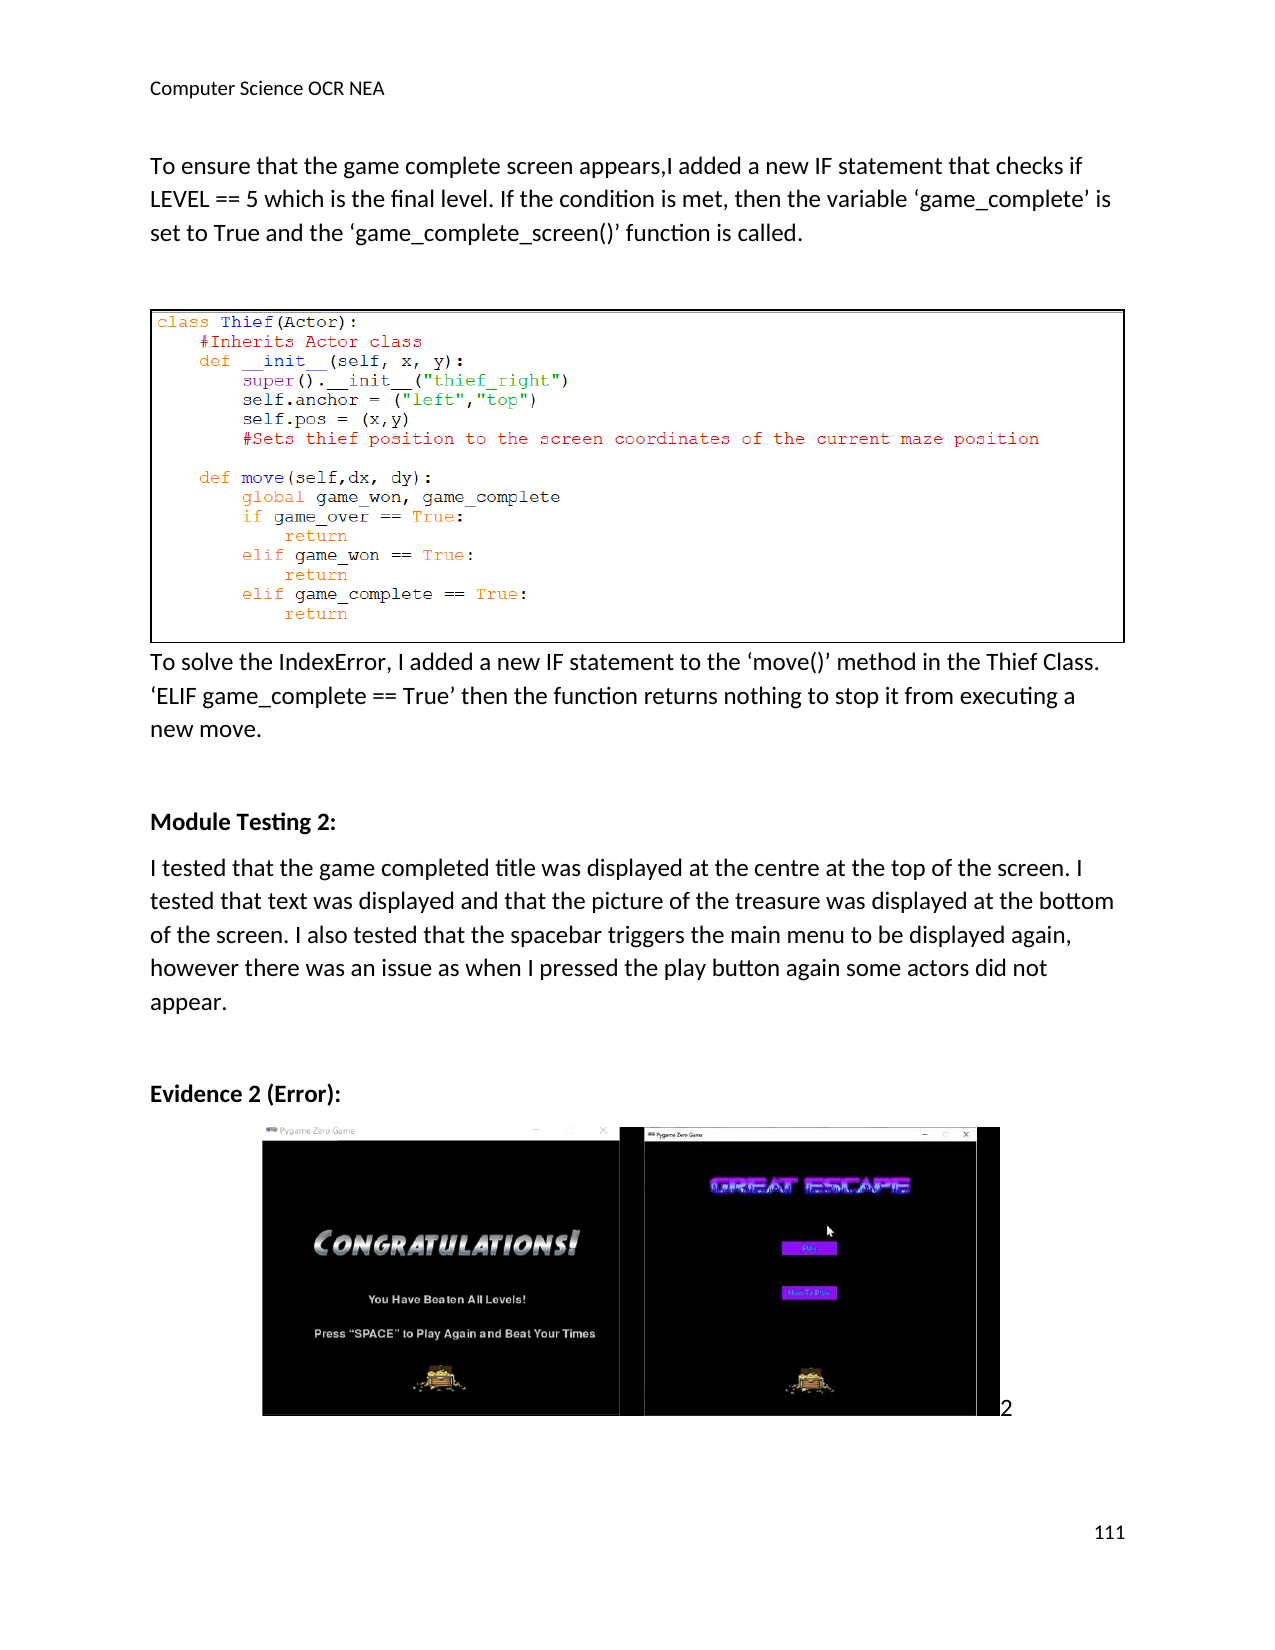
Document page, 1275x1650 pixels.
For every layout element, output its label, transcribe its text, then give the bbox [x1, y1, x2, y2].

text Evidence 2 (Error): [150, 1078, 1125, 1108]
text To solve the IndexError, I added a new IF statement to the ‘move()’ method in the Thief Class. ‘ELIF game_complete == True’ then the function returns nothing to stop it from executing a new move. [150, 643, 1125, 744]
picture [619, 1127, 1000, 1416]
text Module Testing 2: [150, 806, 1125, 836]
text I tested that the game completed title was displayed at the centre at the top of the screen. I tested that text was displayed and that the picture of the treasure was displayed at the bottom of the screen. I also tested that the spacebar triggers the main menu to be displayed again, however there was an issue as when I pressed the play button again some actors did not appear. [150, 852, 1125, 1016]
text To ensure that the game complete screen appears,I added a new IF statement that checks if LEVEL == 5 which is the final level. If the condition is met, then the variable ‘game_complete’ is set to True and the ‘game_complete_screen()’ function is called. [150, 150, 1125, 248]
